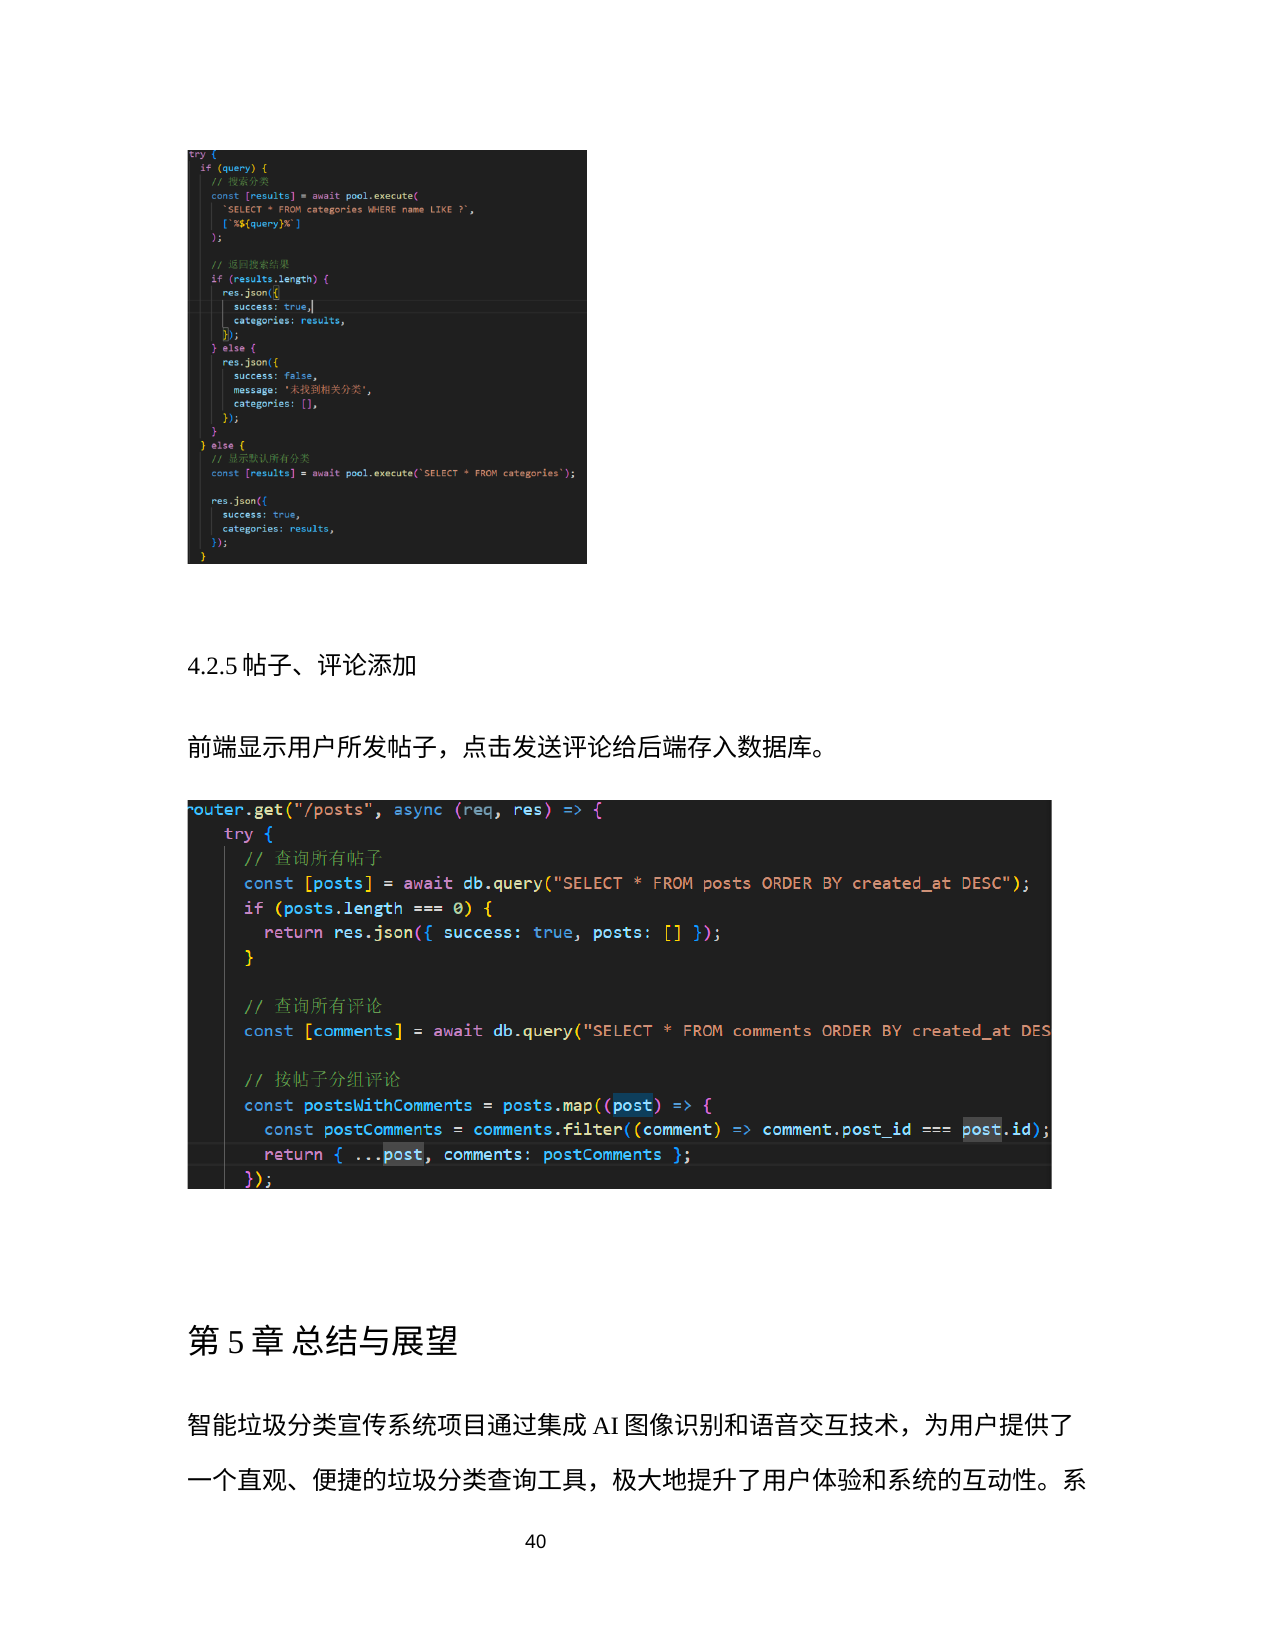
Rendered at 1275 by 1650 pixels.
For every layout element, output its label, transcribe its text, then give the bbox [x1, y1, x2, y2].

text 第5章 总结与展望 [187, 1315, 1087, 1363]
text 前端显示用户所发帖子，点击发送评论给后端存入数据库。 [187, 727, 1087, 763]
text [187, 1406, 1087, 1496]
picture [187, 800, 1052, 1189]
picture [187, 150, 587, 564]
text 4.2.5帖子、评论添加 [187, 646, 1087, 682]
